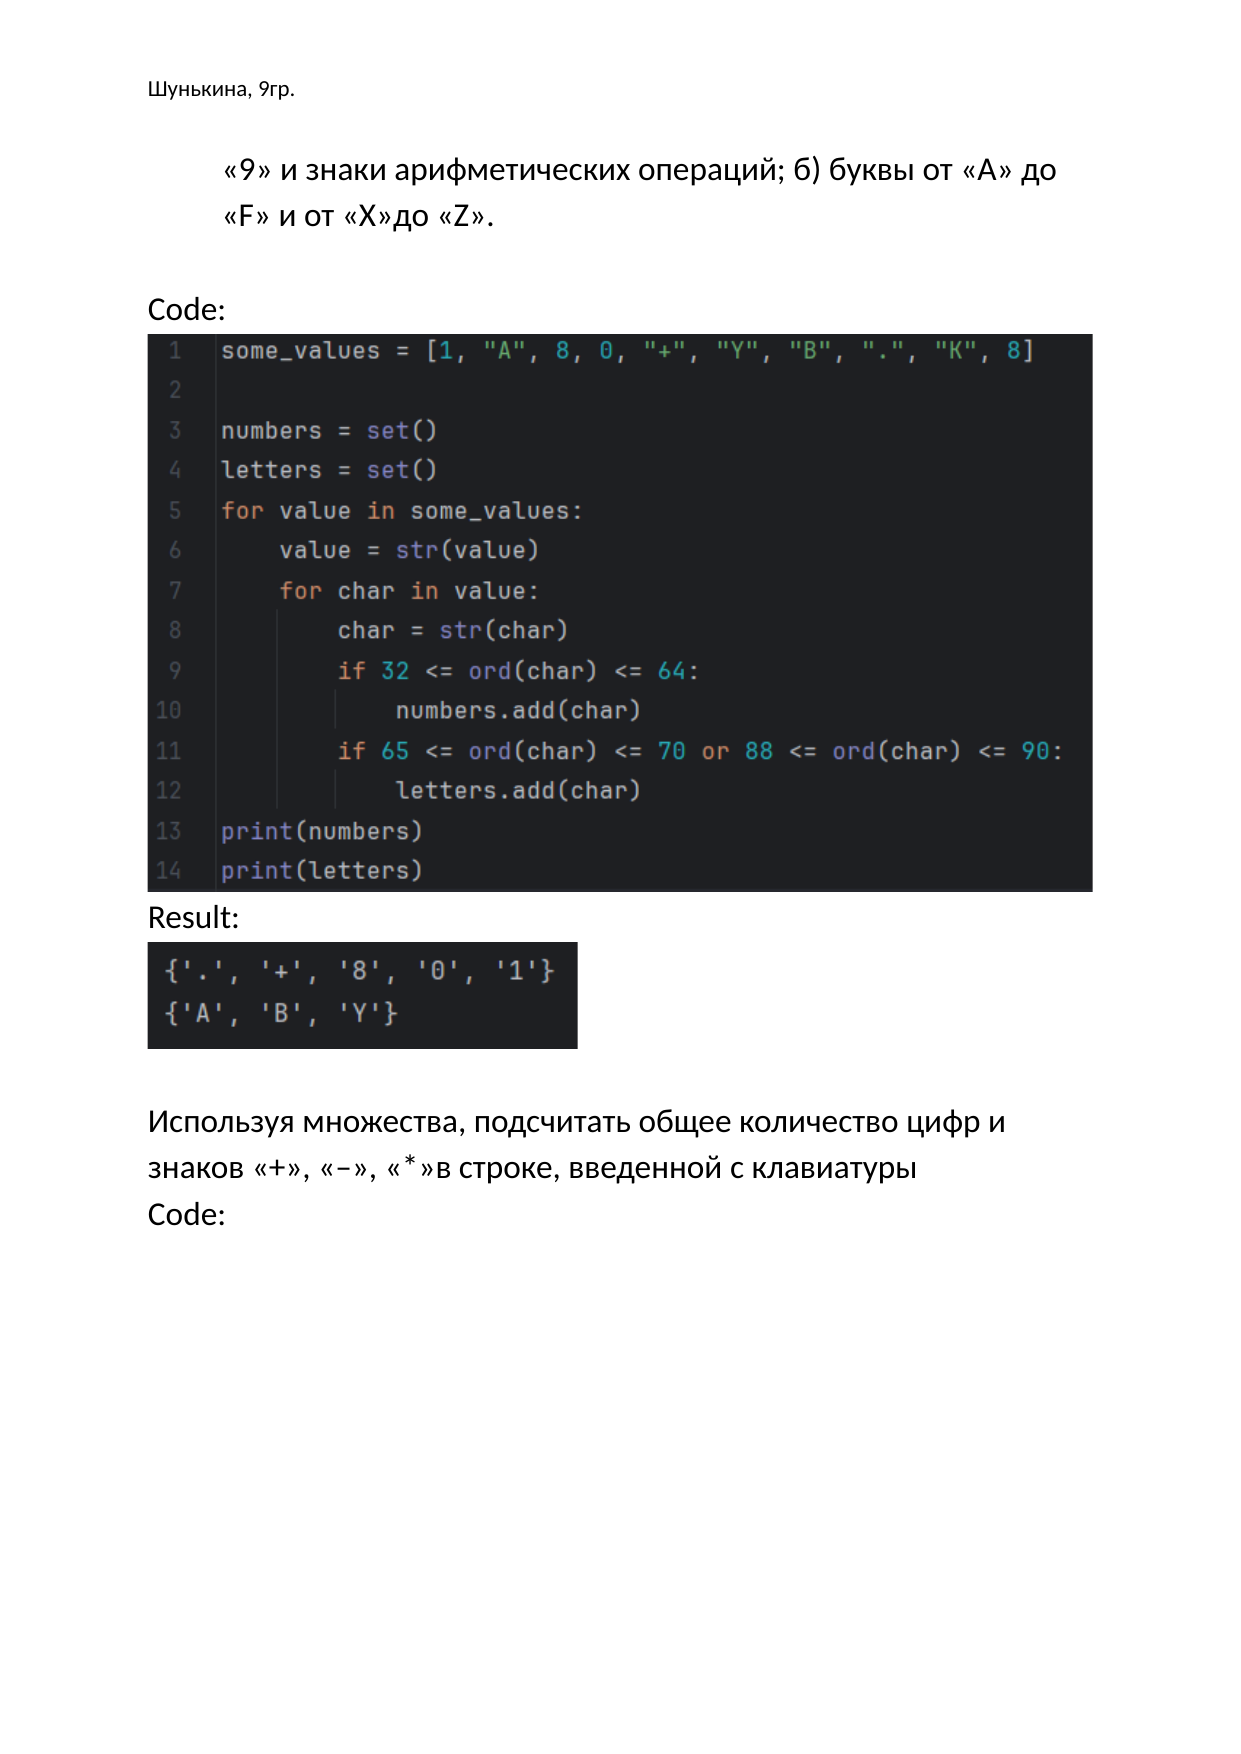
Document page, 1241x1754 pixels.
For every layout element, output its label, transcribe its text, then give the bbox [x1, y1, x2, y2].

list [184, 148, 1092, 235]
text Code: [148, 1193, 1092, 1234]
text Используя множества, подсчитать общее количество цифр и знаков «+», «–», «*»в строке, введенной с клавиатуры [148, 1099, 1092, 1187]
picture [147, 334, 1093, 892]
picture [147, 942, 578, 1049]
text Code: [148, 288, 1092, 329]
text Result: [148, 896, 1092, 936]
